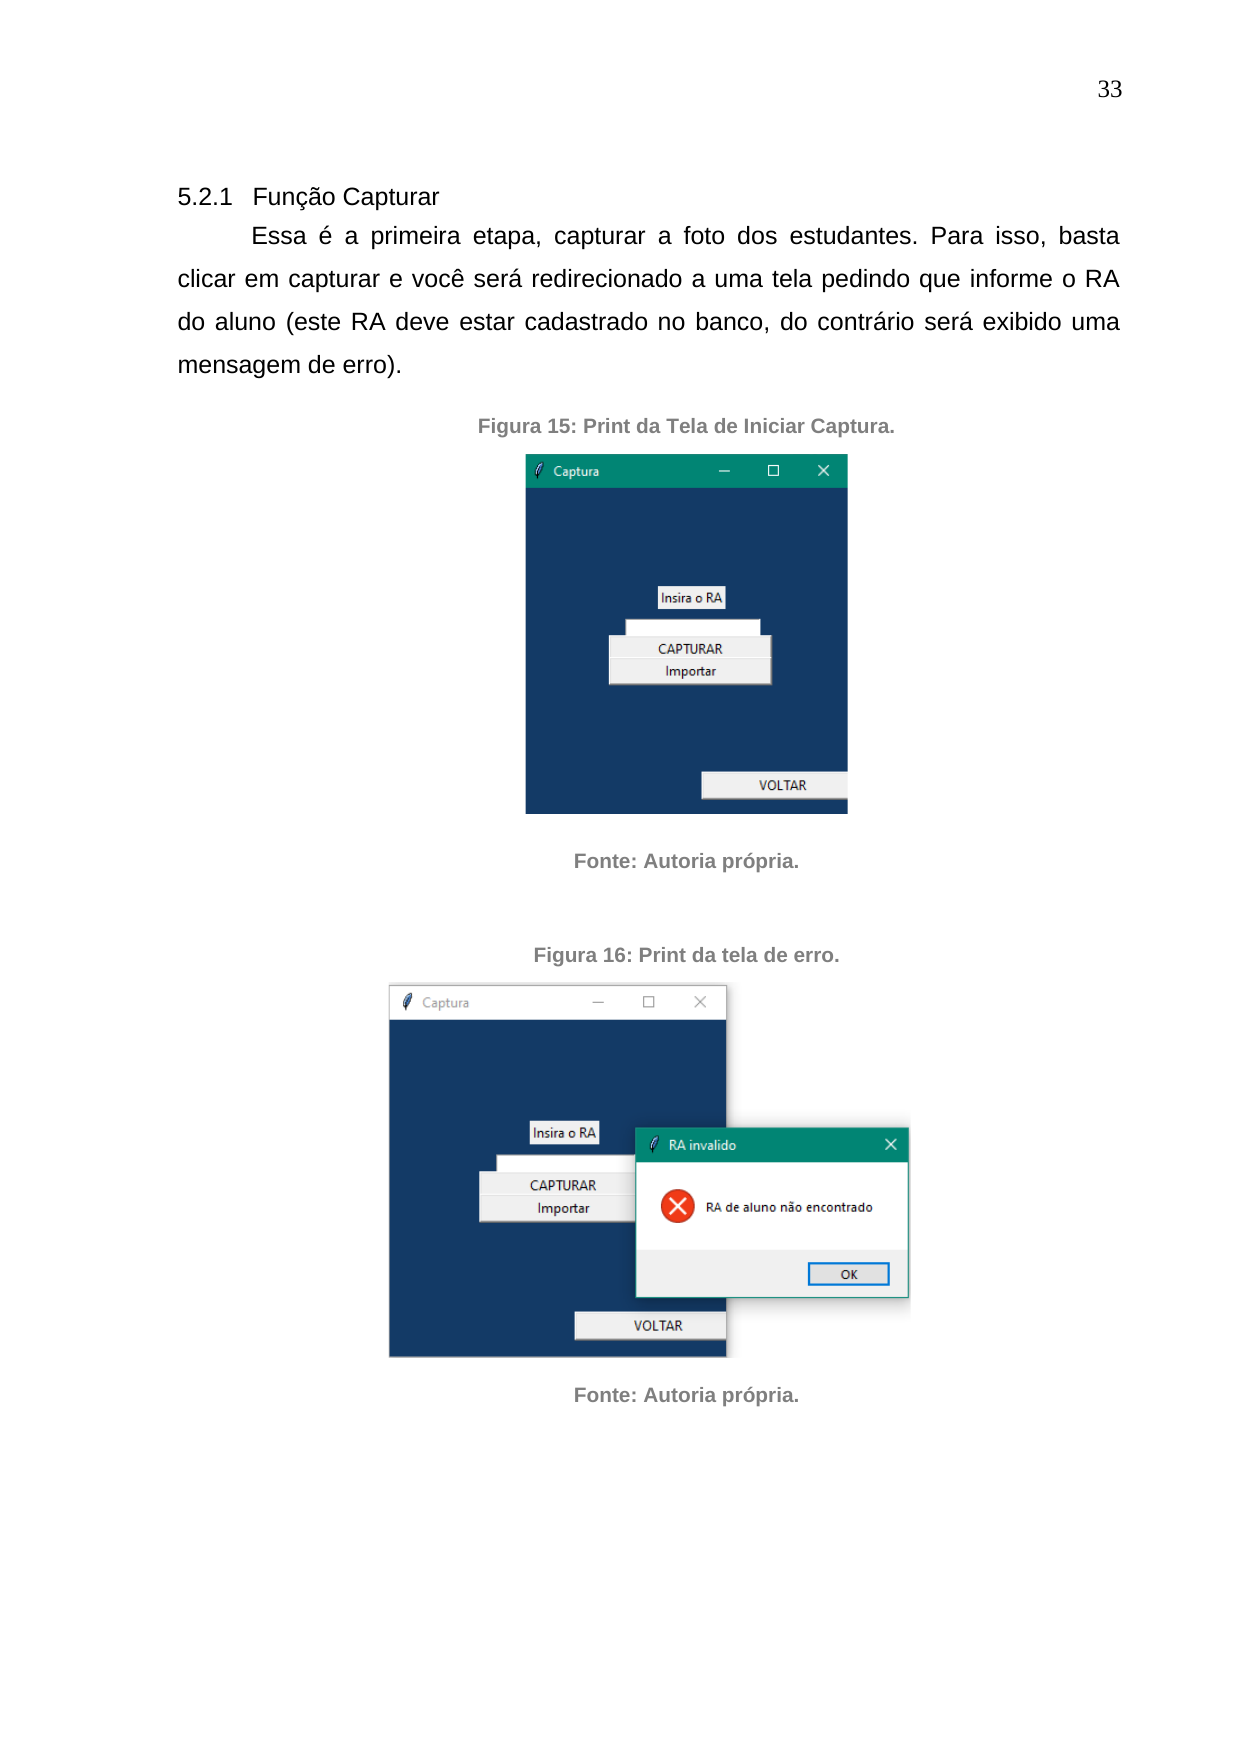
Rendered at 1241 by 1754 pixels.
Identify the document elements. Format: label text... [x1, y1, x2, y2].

text Fonte: Autoria própria. [177, 849, 1122, 873]
picture [525, 454, 848, 814]
text Função Capturar [177, 182, 1122, 210]
text Figura 16: Print da tela de erro. [177, 943, 1122, 967]
text Figura 15: Print da Tela de Iniciar Captura. [177, 414, 1122, 438]
text Fonte: Autoria própria. [177, 1383, 1122, 1407]
picture [388, 982, 911, 1358]
text Essa é a primeira etapa, capturar a foto dos estudantes. Para isso, basta clicar em capturar e você será redirecionado a uma tela pedindo que informe o RA do aluno (este RA deve estar cadastrado no banco, do contrário será exibido uma mensagem de erro). [177, 221, 1122, 379]
